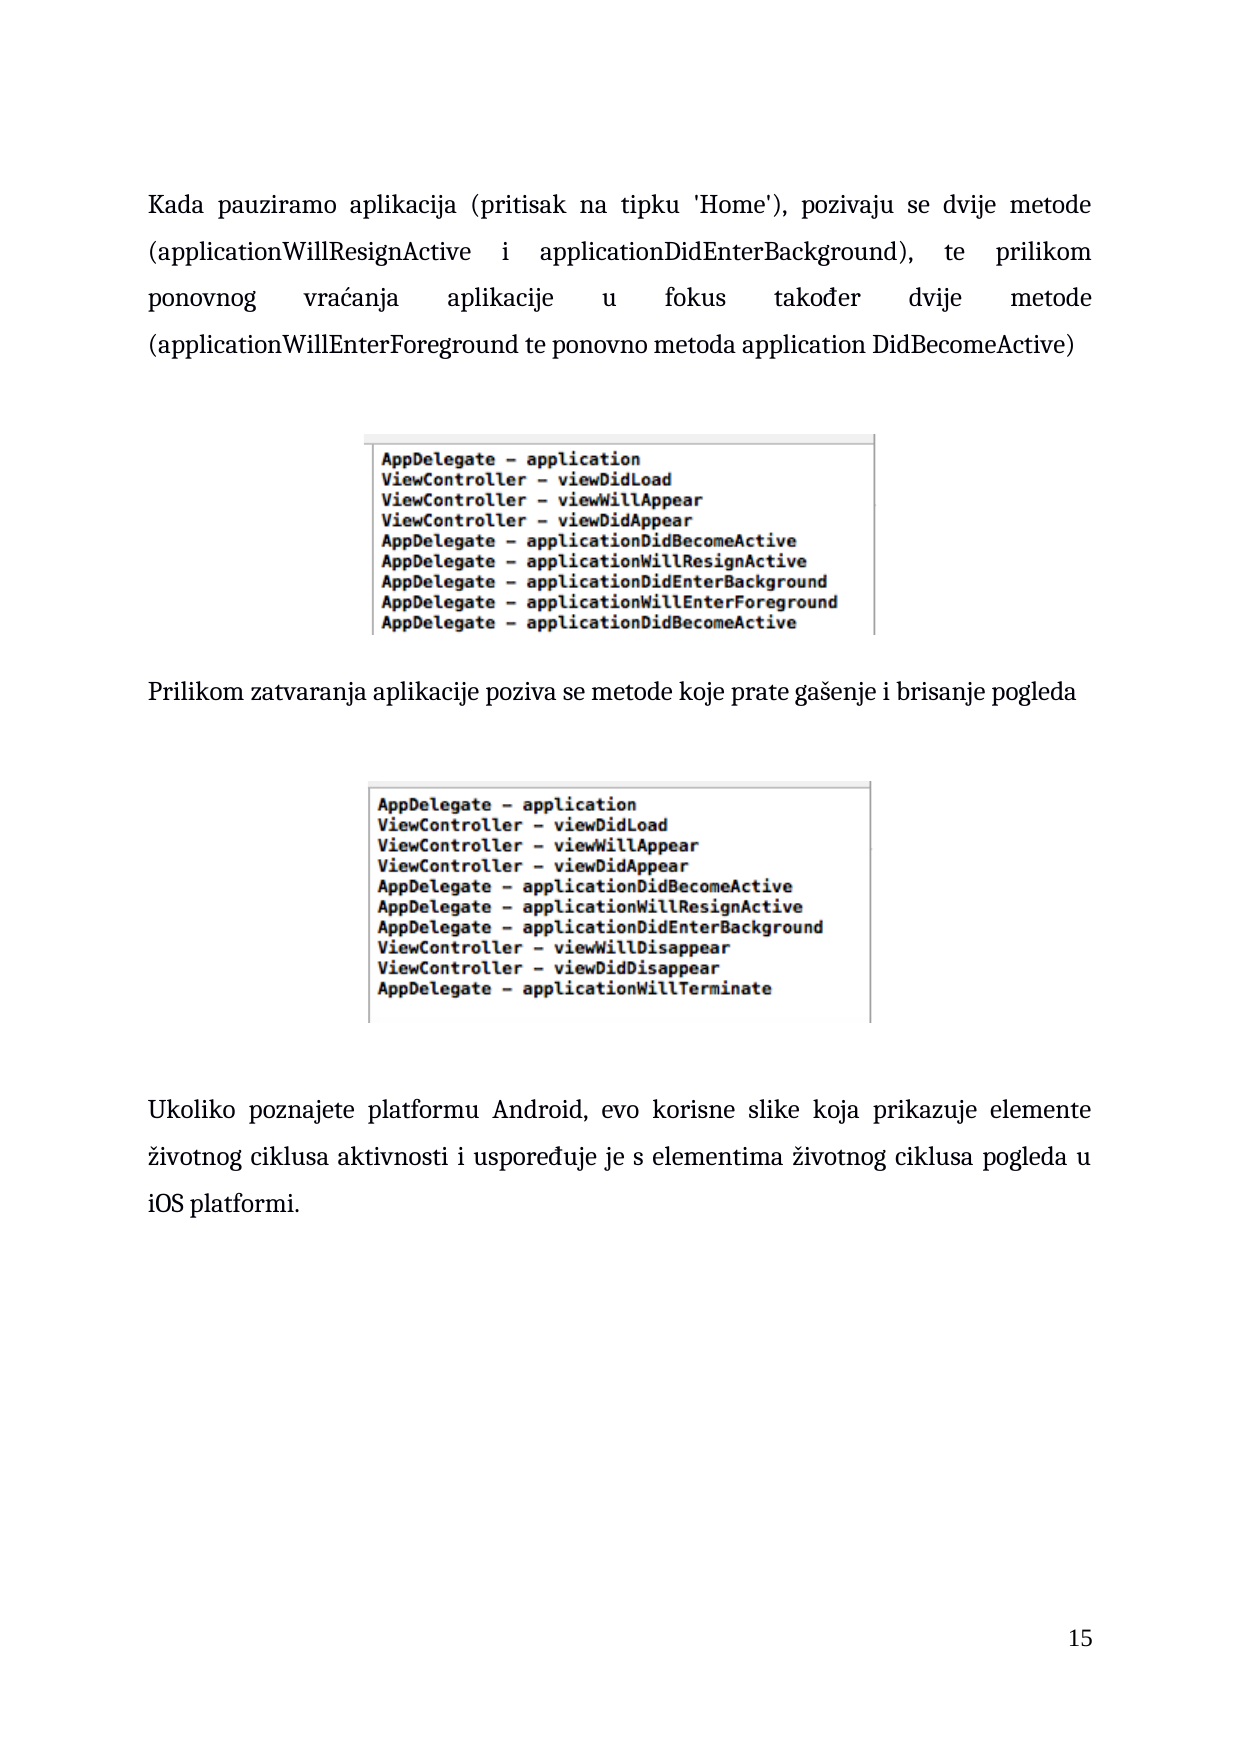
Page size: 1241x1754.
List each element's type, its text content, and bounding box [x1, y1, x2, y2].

text Prilikom zatvaranja aplikacije poziva se metode koje prate gašenje i brisanje pogleda [148, 676, 1093, 707]
picture [367, 781, 873, 1023]
picture [363, 434, 877, 635]
text Kada pauziramo aplikacija (pritisak na tipku 'Home'), pozivaju se dvije metode (applicationWillResignActive i applicationDidEnterBackground), te prilikom ponovnog vraćanja aplikacije u fokus također dvije metode (applicationWillEnterForeground te ponovno metoda application DidBecomeActive) [148, 189, 1093, 360]
text Ukoliko poznajete platformu Android, evo korisne slike koja prikazuje elemente životnog ciklusa aktivnosti i uspoređuje je s elementima životnog ciklusa pogleda u iOS platformi. [148, 1094, 1093, 1219]
